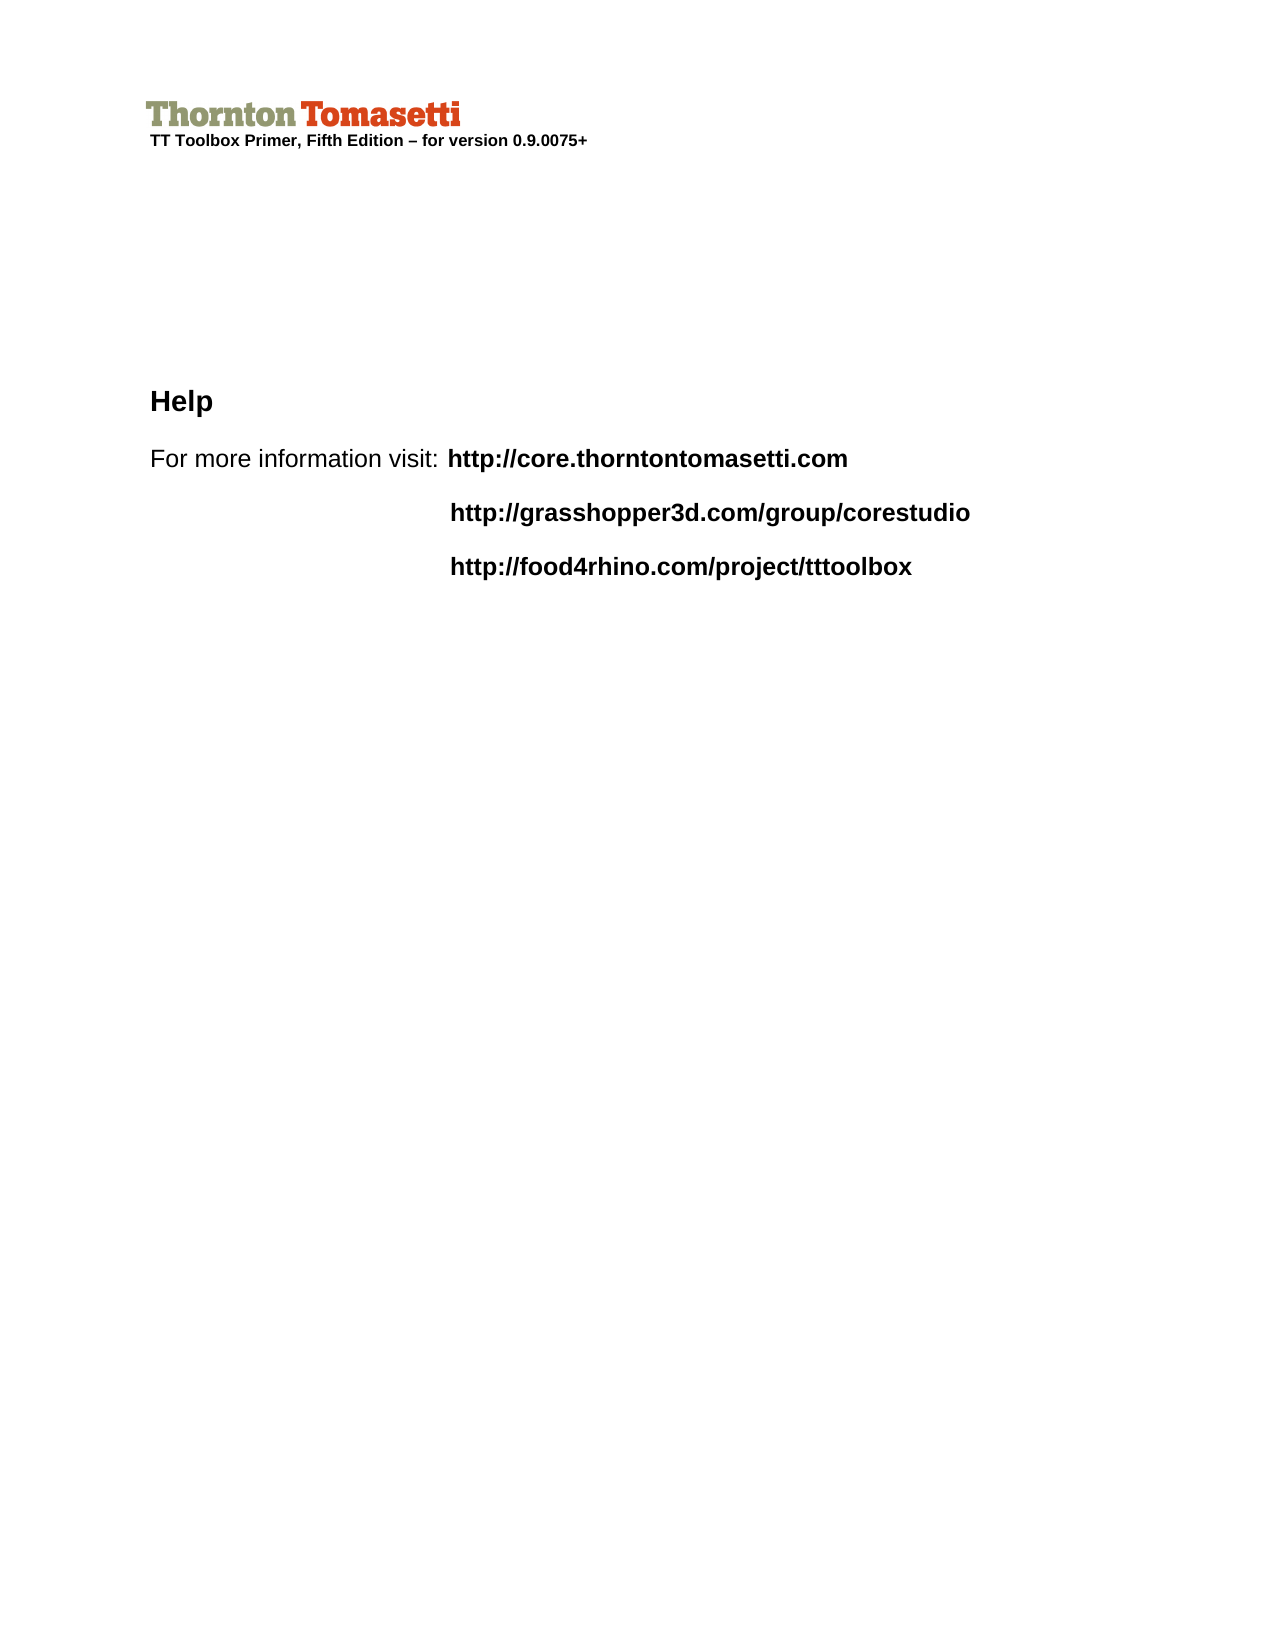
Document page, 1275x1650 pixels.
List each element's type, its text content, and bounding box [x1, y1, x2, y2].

picture [145, 100, 461, 128]
text For more information visit: http://core.thorntontomasetti.com [150, 444, 1125, 472]
text Help [150, 384, 1125, 418]
text http://grasshopper3d.com/group/corestudio [375, 498, 1125, 527]
text http://food4rhino.com/project/tttoolbox [375, 552, 1125, 581]
